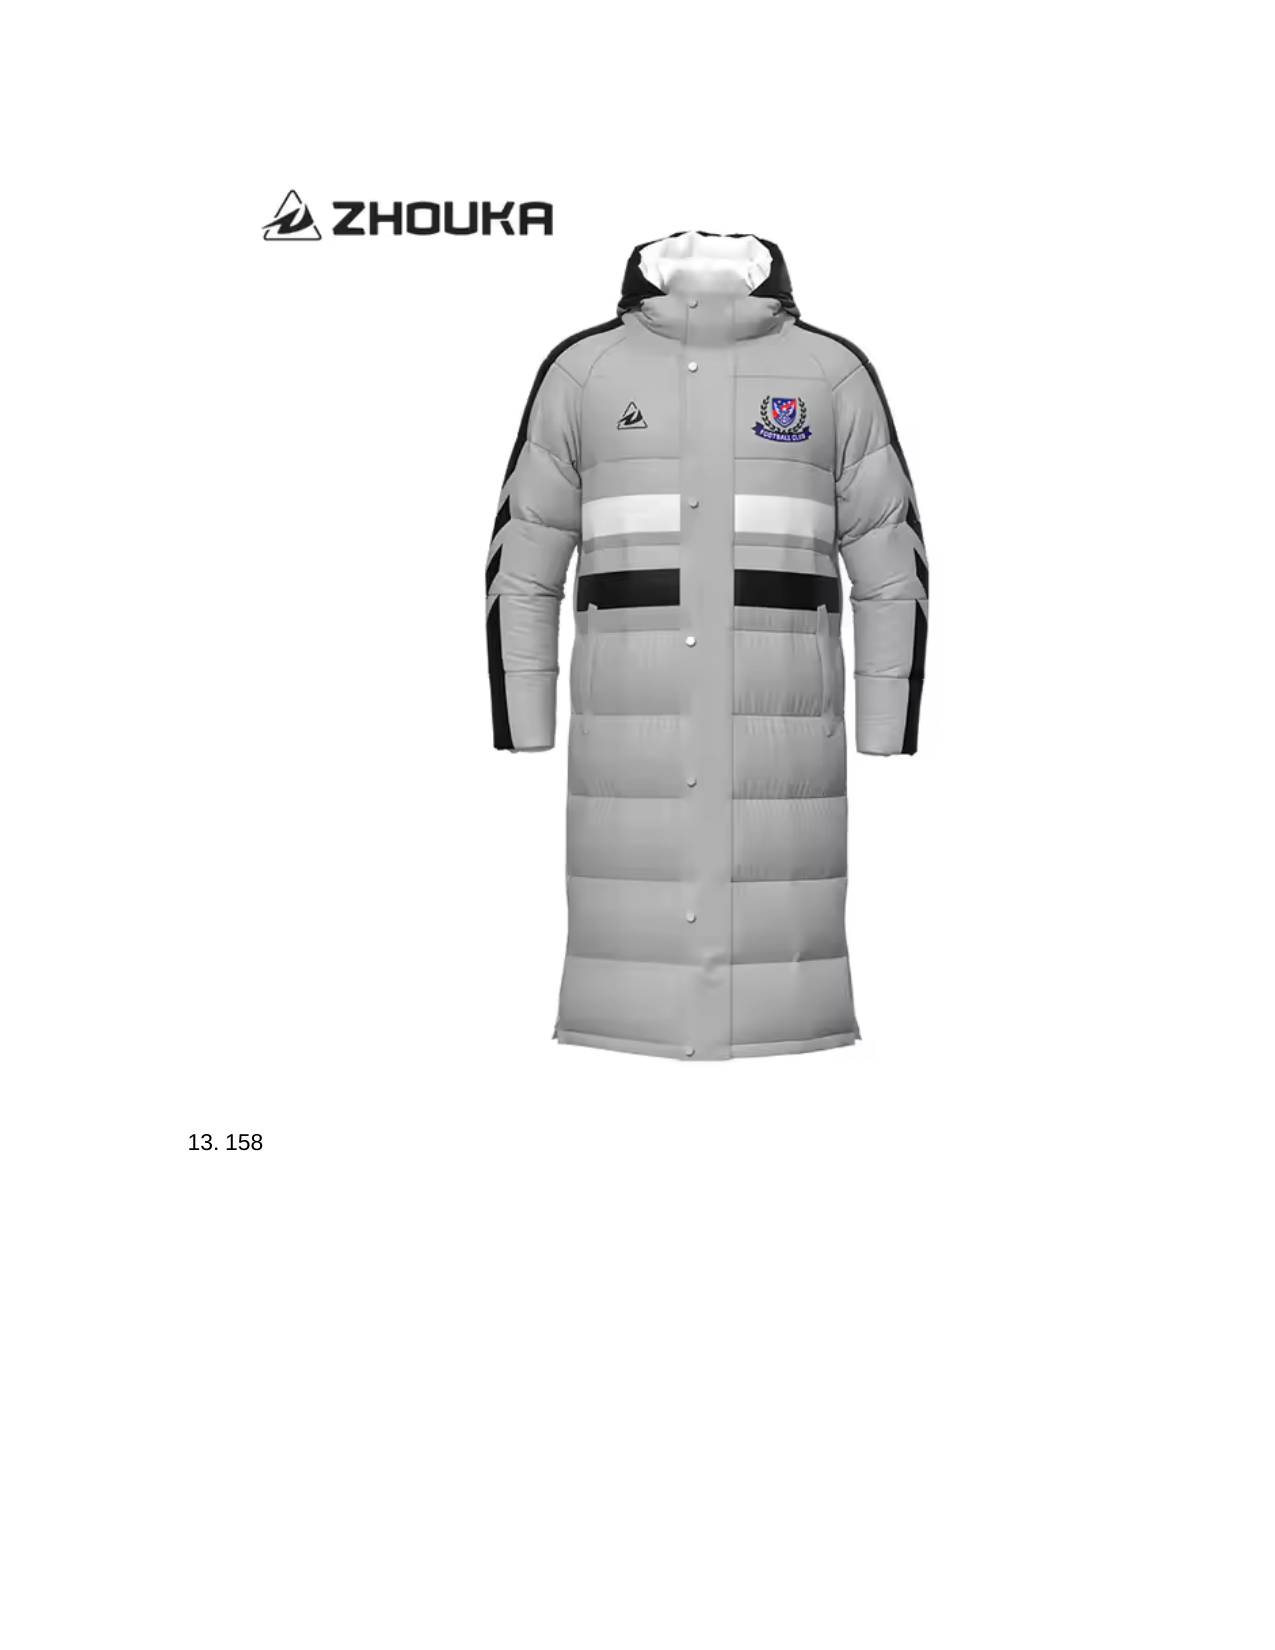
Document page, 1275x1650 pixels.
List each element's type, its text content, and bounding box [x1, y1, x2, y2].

list 158 [187, 1129, 1125, 1155]
picture [225, 150, 1200, 1125]
